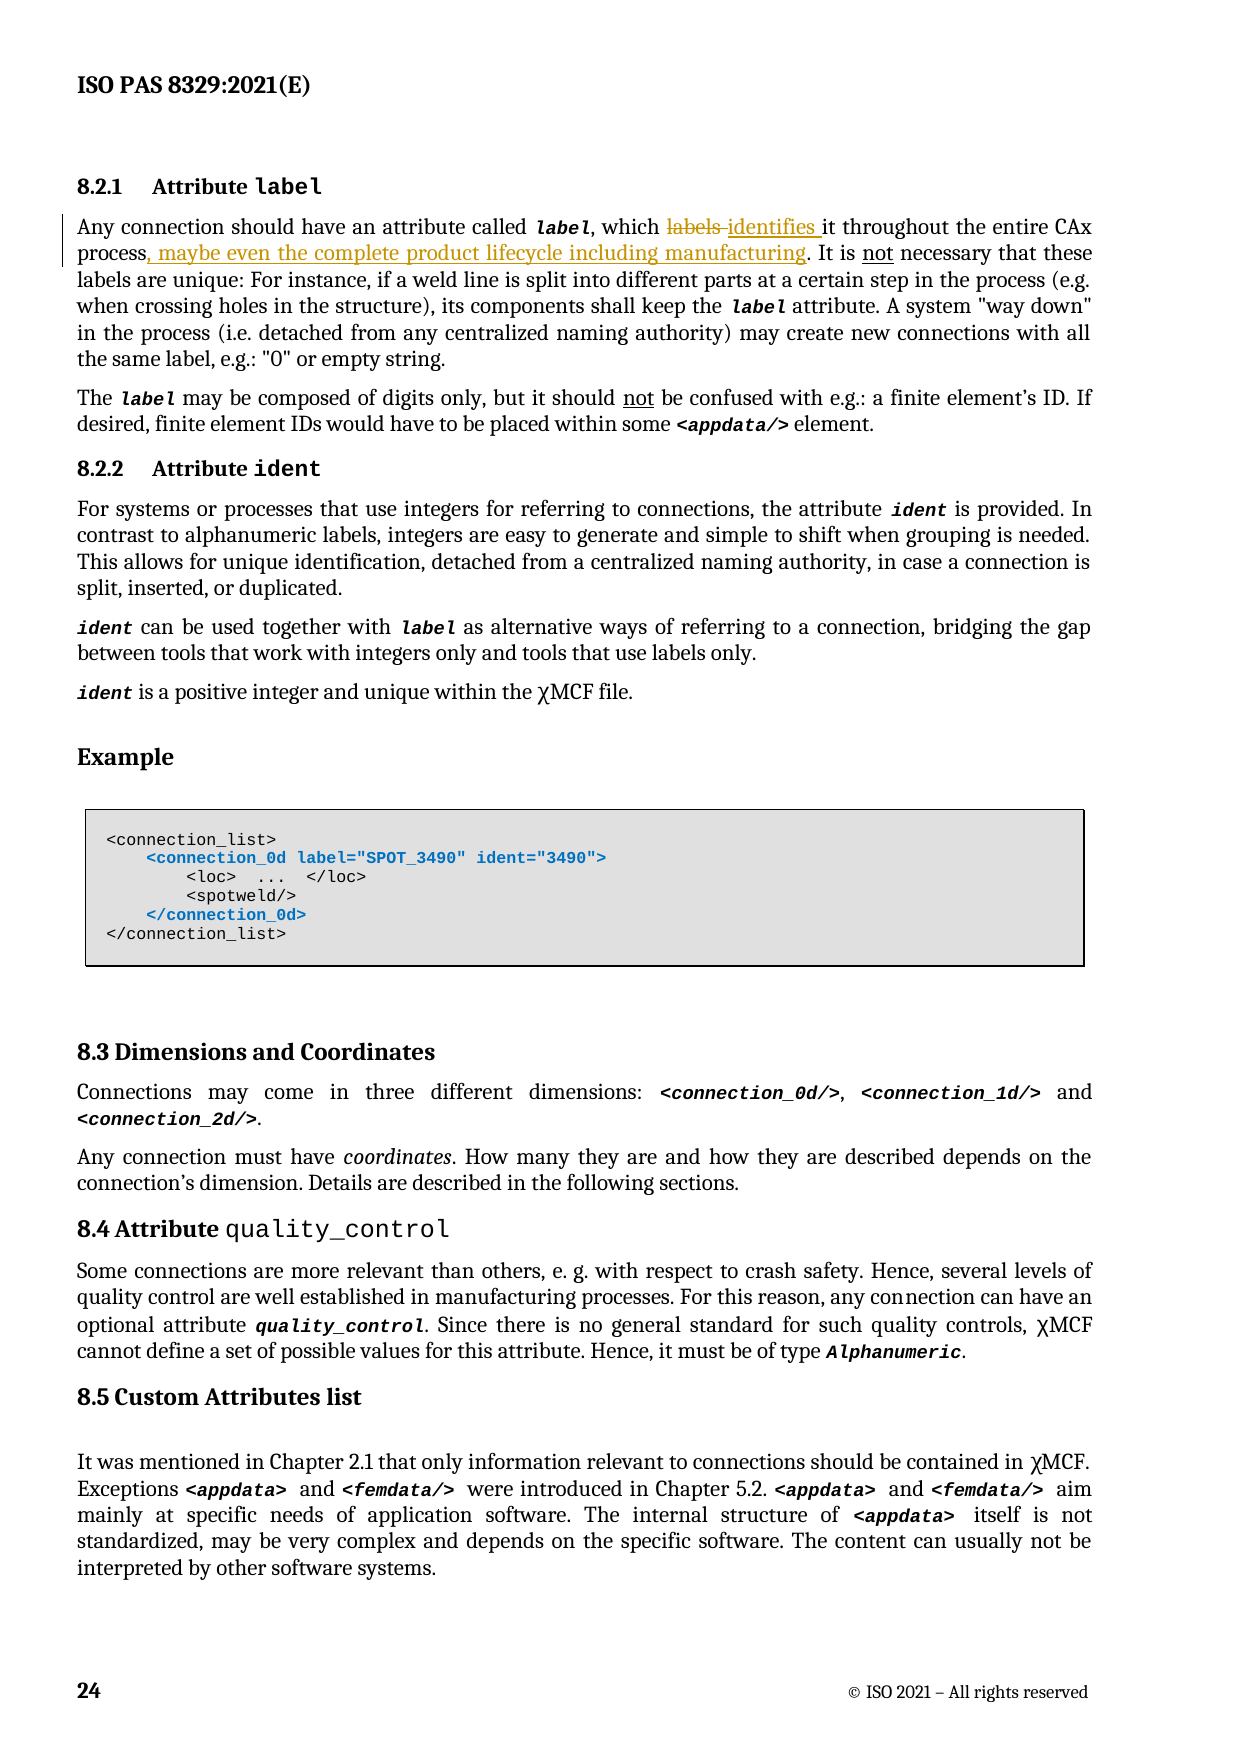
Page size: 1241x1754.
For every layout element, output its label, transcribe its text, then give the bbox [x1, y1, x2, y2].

text Any connection should have an attribute called label, which it throughout the entire CAx process. It is not necessary that these labels are unique: For instance, if a weld line is split into different parts at a certain step in the process (e.g. when crossing holes in the structure), its components shall keep the label attribute. A system "way down" in the process (i.e. detached from any centralized naming authority) may create new connections with all the same label, e.g.: "0" or empty string. [77, 214, 1092, 372]
text <spotweld/> [86, 884, 1083, 903]
text ident can be used together with label as alternative ways of referring to a connection, bridging the gap between tools that work with integers only and tools that use labels only. [77, 614, 1092, 667]
subtitle Dimensions and Coordinates [77, 1037, 1092, 1066]
text Connections may come in three different dimensions: <connection_0d/>, <connection_1d/> and <connection_2d/>. [77, 1079, 1092, 1131]
subtitle Attribute label [77, 174, 1092, 201]
text <connection_list> [86, 828, 1083, 847]
subtitle Attribute quality_control [77, 1215, 1092, 1245]
text ident is a positive integer and unique within the χMCF file. [77, 679, 1092, 705]
text </connection_list> [86, 922, 1083, 941]
text <loc> ... </loc> [86, 866, 1083, 884]
text For systems or processes that use integers for referring to connections, the attribute ident is provided. In contrast to alphanumeric labels, integers are easy to generate and simple to shift when grouping is needed. This allows for unique identification, detached from a centralized naming authority, in case a connection is split, inserted, or duplicated. [77, 496, 1092, 601]
text </connection_0d> [86, 903, 1083, 922]
text Example [77, 743, 1092, 772]
subtitle Attribute ident [77, 456, 1092, 483]
text It was mentioned in Chapter 2.1 that only information relevant to connections should be contained in χMCF. Exceptions <appdata> and <femdata/> were introduced in Chapter 5.2. <appdata> and <femdata/> aim mainly at specific needs of application software. The internal structure of <appdata> itself is not standardized, may be very complex and depends on the specific software. The content can usually not be interpreted by other software systems. [77, 1449, 1092, 1581]
text <connection_0d label="SPOT_3490" ident="3490"> [86, 847, 1083, 866]
text Some connections are more relevant than others, e. g. with respect to crash safety. Hence, several levels of quality control are well established in manufacturing processes. For this reason, any connection can have an optional attribute quality_control. Since there is no general standard for such quality controls, χMCF cannot define a set of possible values for this attribute. Hence, it must be of type Alphanumeric. [77, 1258, 1092, 1364]
subtitle Custom Attributes list [77, 1383, 1092, 1412]
text The label may be composed of digits only, but it should not be confused with e.g.: a finite element’s ID. If desired, finite element IDs would have to be placed within some <appdata/> element. [77, 384, 1092, 437]
text Any connection must have coordinates. How many they are and how they are described depends on the connection’s dimension. Details are described in the following sections. [77, 1144, 1092, 1197]
